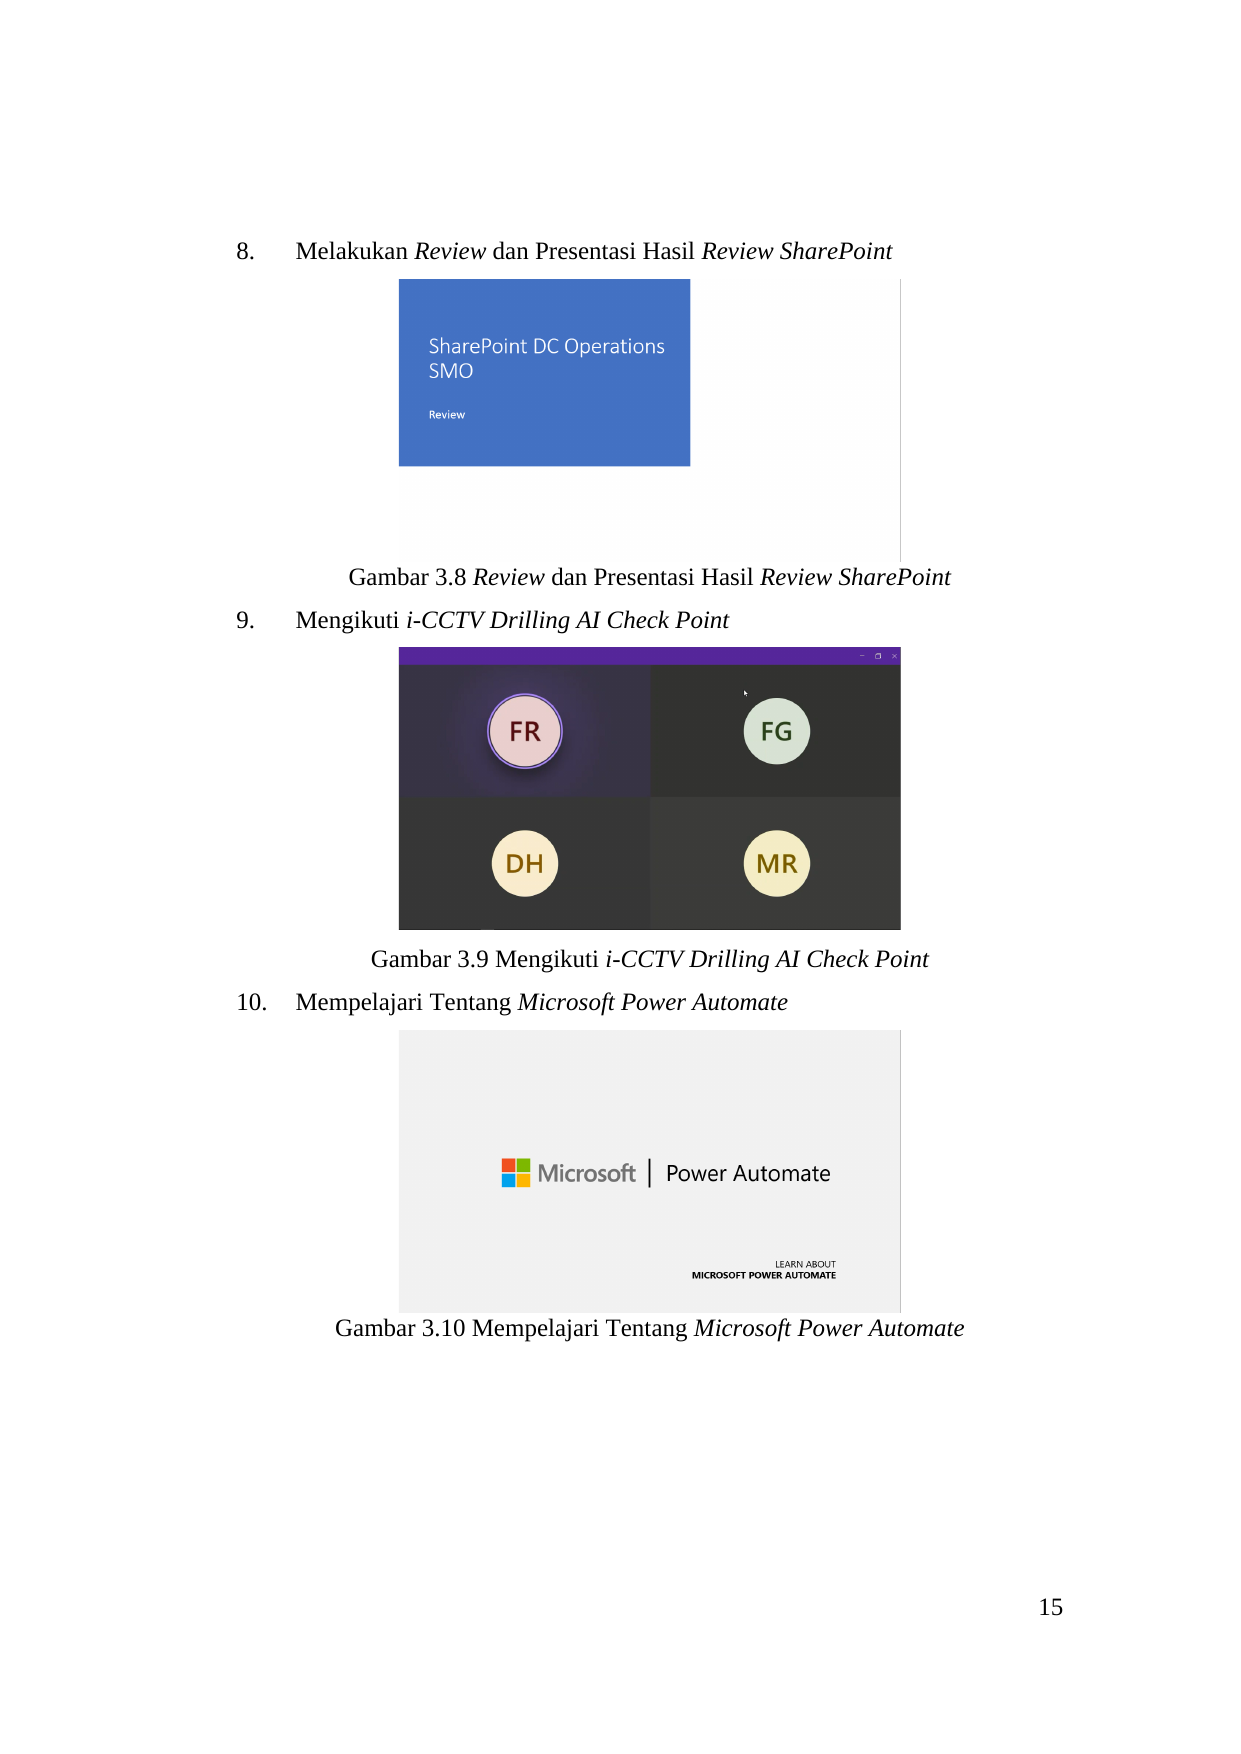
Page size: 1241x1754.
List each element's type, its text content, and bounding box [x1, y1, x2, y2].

picture [398, 1030, 901, 1313]
text Gambar 3.9 Mengikuti i-CCTV Drilling AI Check Point [236, 944, 1063, 973]
text Gambar 3.8 Review dan Presentasi Hasil Review SharePoint [236, 562, 1063, 590]
picture [398, 647, 901, 930]
picture [398, 279, 901, 562]
list Mempelajari Tentang Microsoft Power Automate [236, 987, 1063, 1016]
text Gambar 3.10 Mempelajari Tentang Microsoft Power Automate [236, 1313, 1063, 1342]
list Mengikuti i-CCTV Drilling AI Check Point [236, 605, 1063, 633]
list Melakukan Review dan Presentasi Hasil Review SharePoint [236, 236, 1063, 265]
